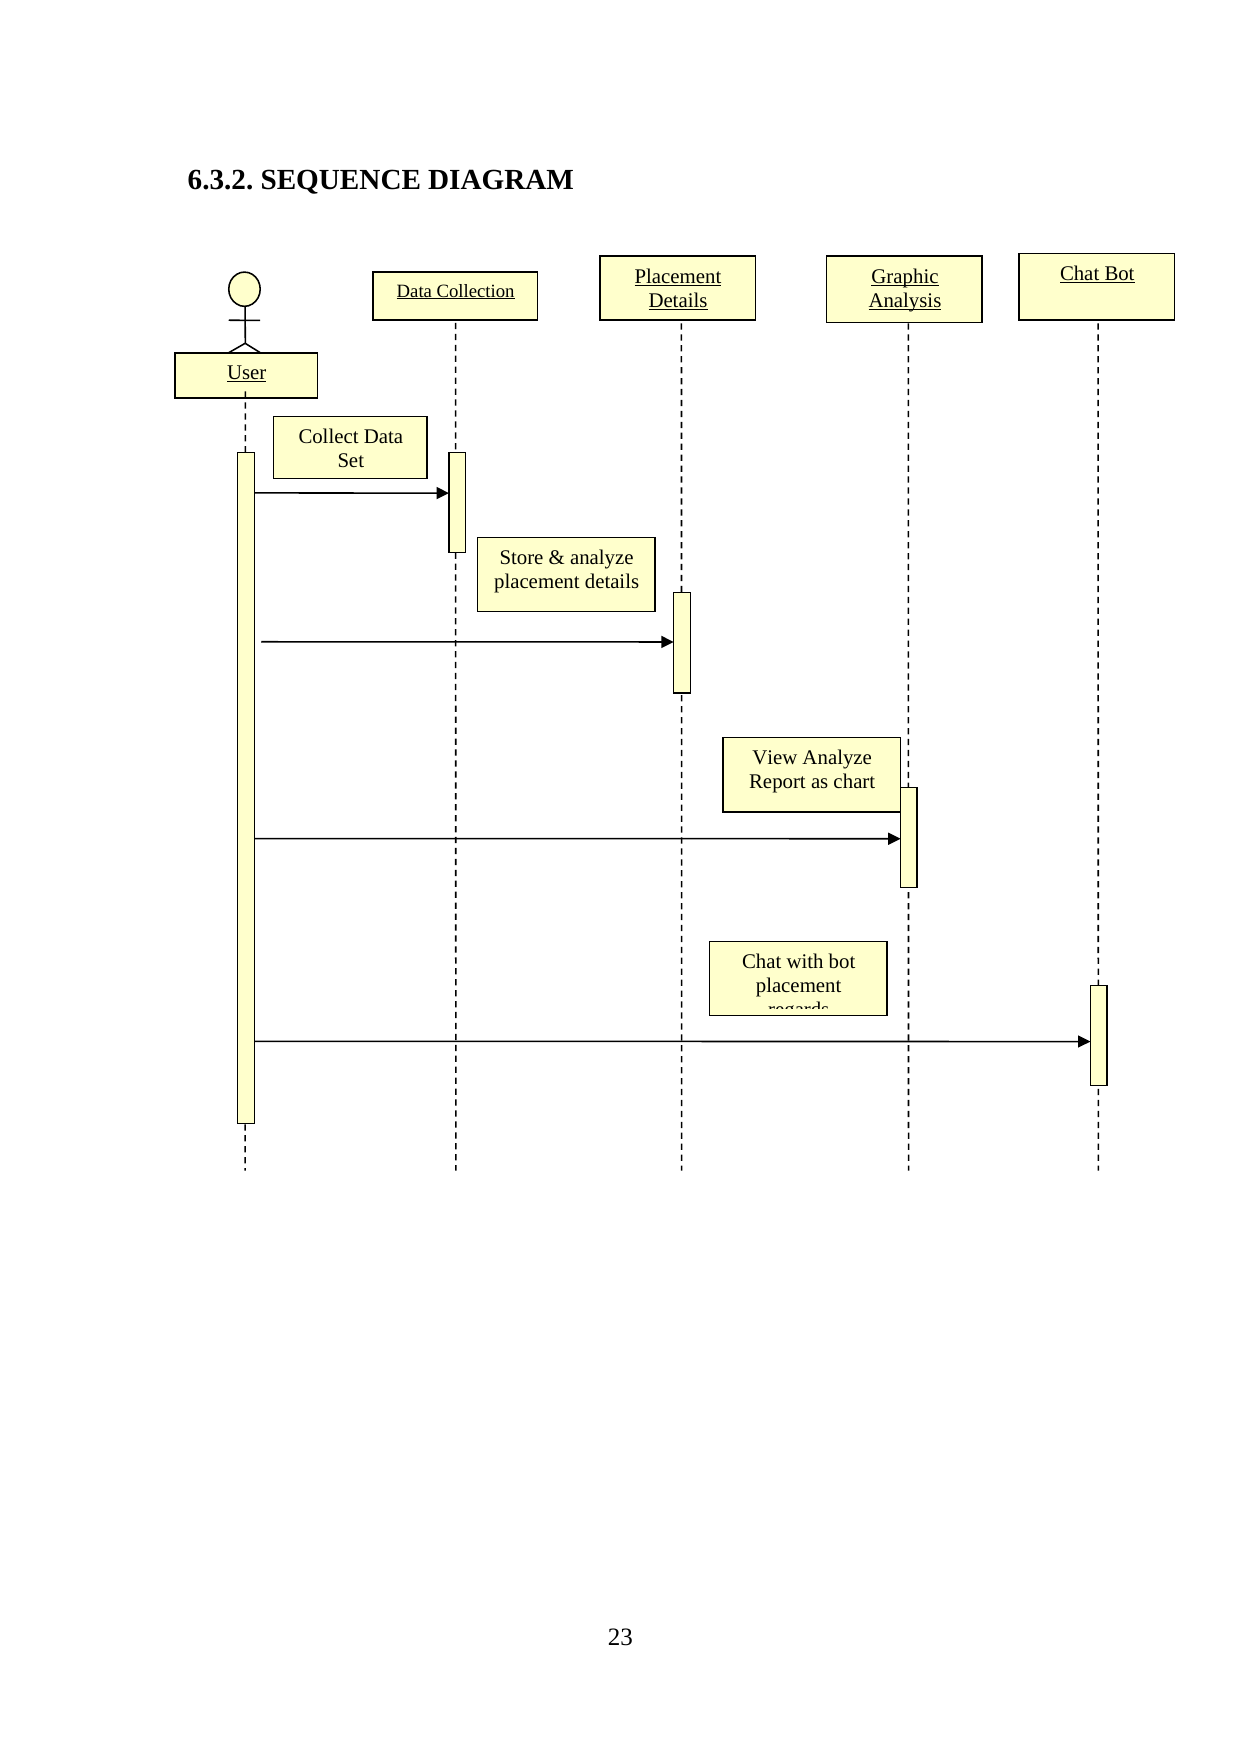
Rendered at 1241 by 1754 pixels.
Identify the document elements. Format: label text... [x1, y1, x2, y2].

text 6.3.2. SEQUENCE DIAGRAM [187, 162, 1053, 196]
